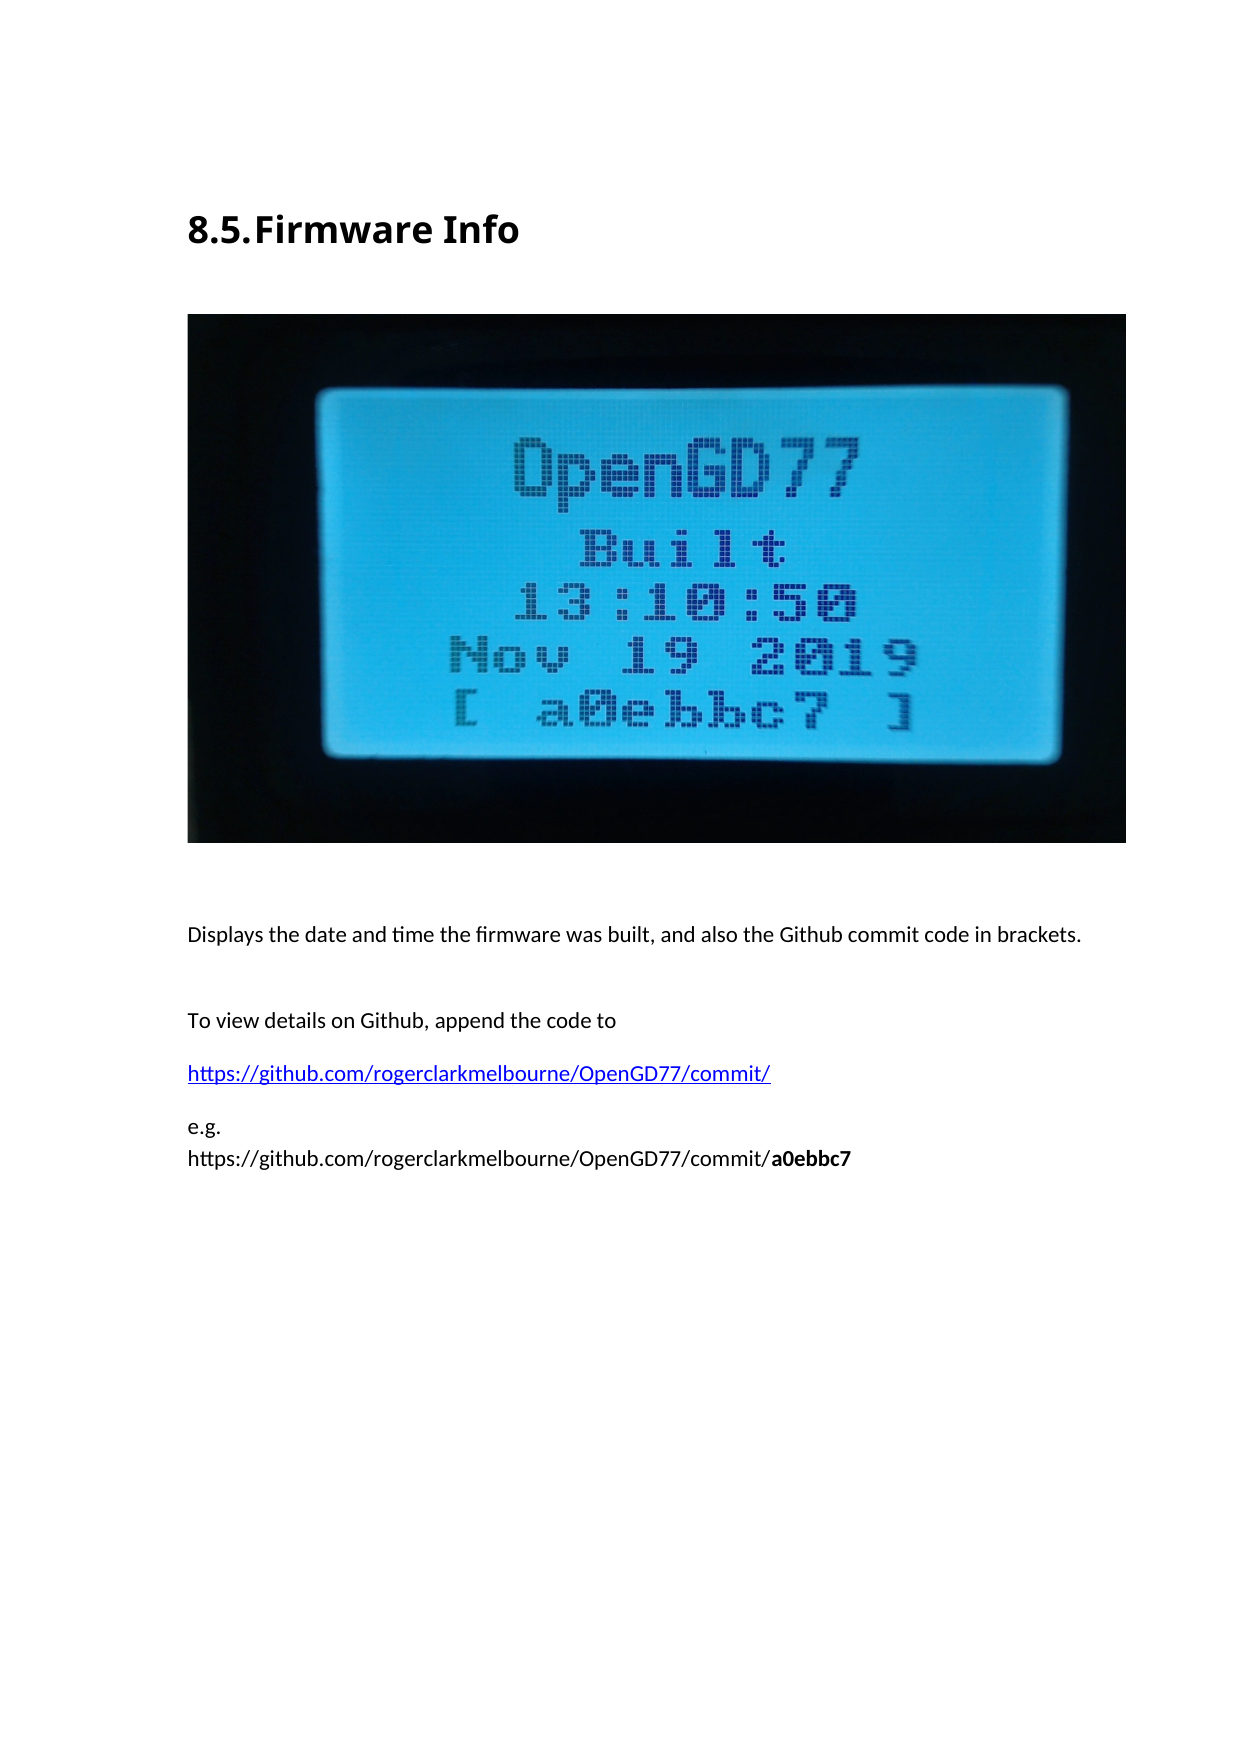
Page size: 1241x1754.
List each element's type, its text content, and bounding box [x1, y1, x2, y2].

subtitle Firmware Info [187, 203, 1090, 254]
text To view details on Github, append the code to [187, 1006, 1090, 1034]
picture [187, 314, 1126, 843]
text https://github.com/rogerclarkmelbourne/OpenGD77/commit/ [187, 1059, 1090, 1087]
text Displays the date and time the firmware was built, and also the Github commit code in brackets. [187, 921, 1090, 981]
text e.g. https://github.com/rogerclarkmelbourne/OpenGD77/commit/a0ebbc7 [187, 1112, 1090, 1172]
